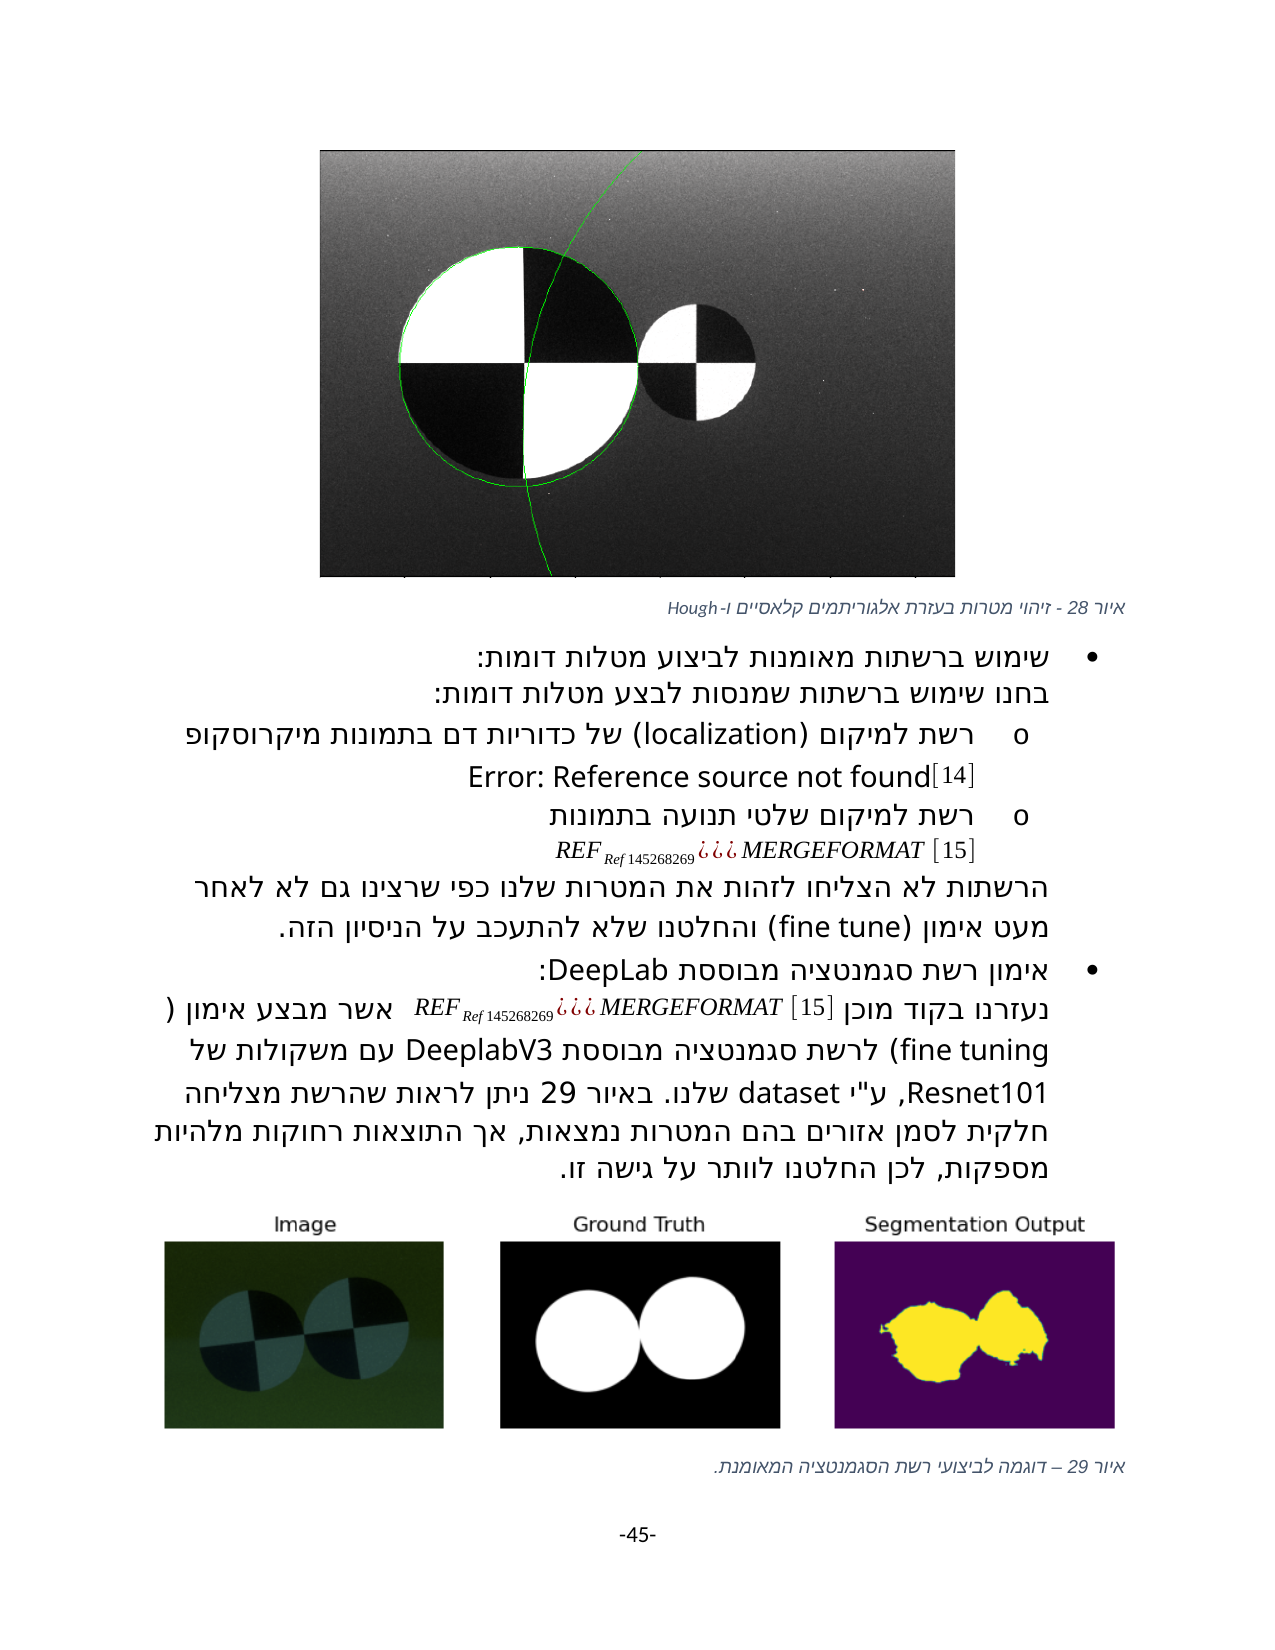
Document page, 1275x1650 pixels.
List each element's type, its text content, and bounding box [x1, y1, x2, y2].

text איור 29 – דוגמה לביצועי רשת הסגמנטציה המאומנת. [150, 1456, 1125, 1478]
picture [155, 1204, 1120, 1438]
list הרשתות לא הצליחו לזהות את המטרות שלנו כפי שרצינו גם לא לאחר מעט אימון (fine tune) והחלטנו שלא להתעכב על הניסיון הזה. [150, 870, 1050, 946]
picture [319, 150, 955, 578]
list אימון רשת סגמנטציה מבוססת DeepLab: [150, 949, 1087, 989]
list בחנו שימוש ברשתות שמנסות לבצע מטלות דומות: [150, 677, 1050, 711]
list רשת למיקום שלטי תנועה בתמונות [150, 799, 1012, 868]
list נעזרנו בקוד מוכן אשר מבצע אימון (fine tuning) לרשת סגמנטציה מבוססת DeeplabV3 עם משקולות של Resnet101, ע"י dataset שלנו. באיור 28 ניתן לראות שהרשת מצליחה חלקית לסמן אזורים בהם המטרות נמצאות, אך התוצאות רחוקות מלהיות מספקות, לכן החלטנו לוותר על גישה זו. [150, 992, 1050, 1185]
text איור 28 - זיהוי מטרות בעזרת אלגוריתמים קלאסיים ו-Hough [150, 596, 1125, 619]
list שימוש ברשתות מאומנות לביצוע מטלות דומות: [150, 640, 1087, 674]
